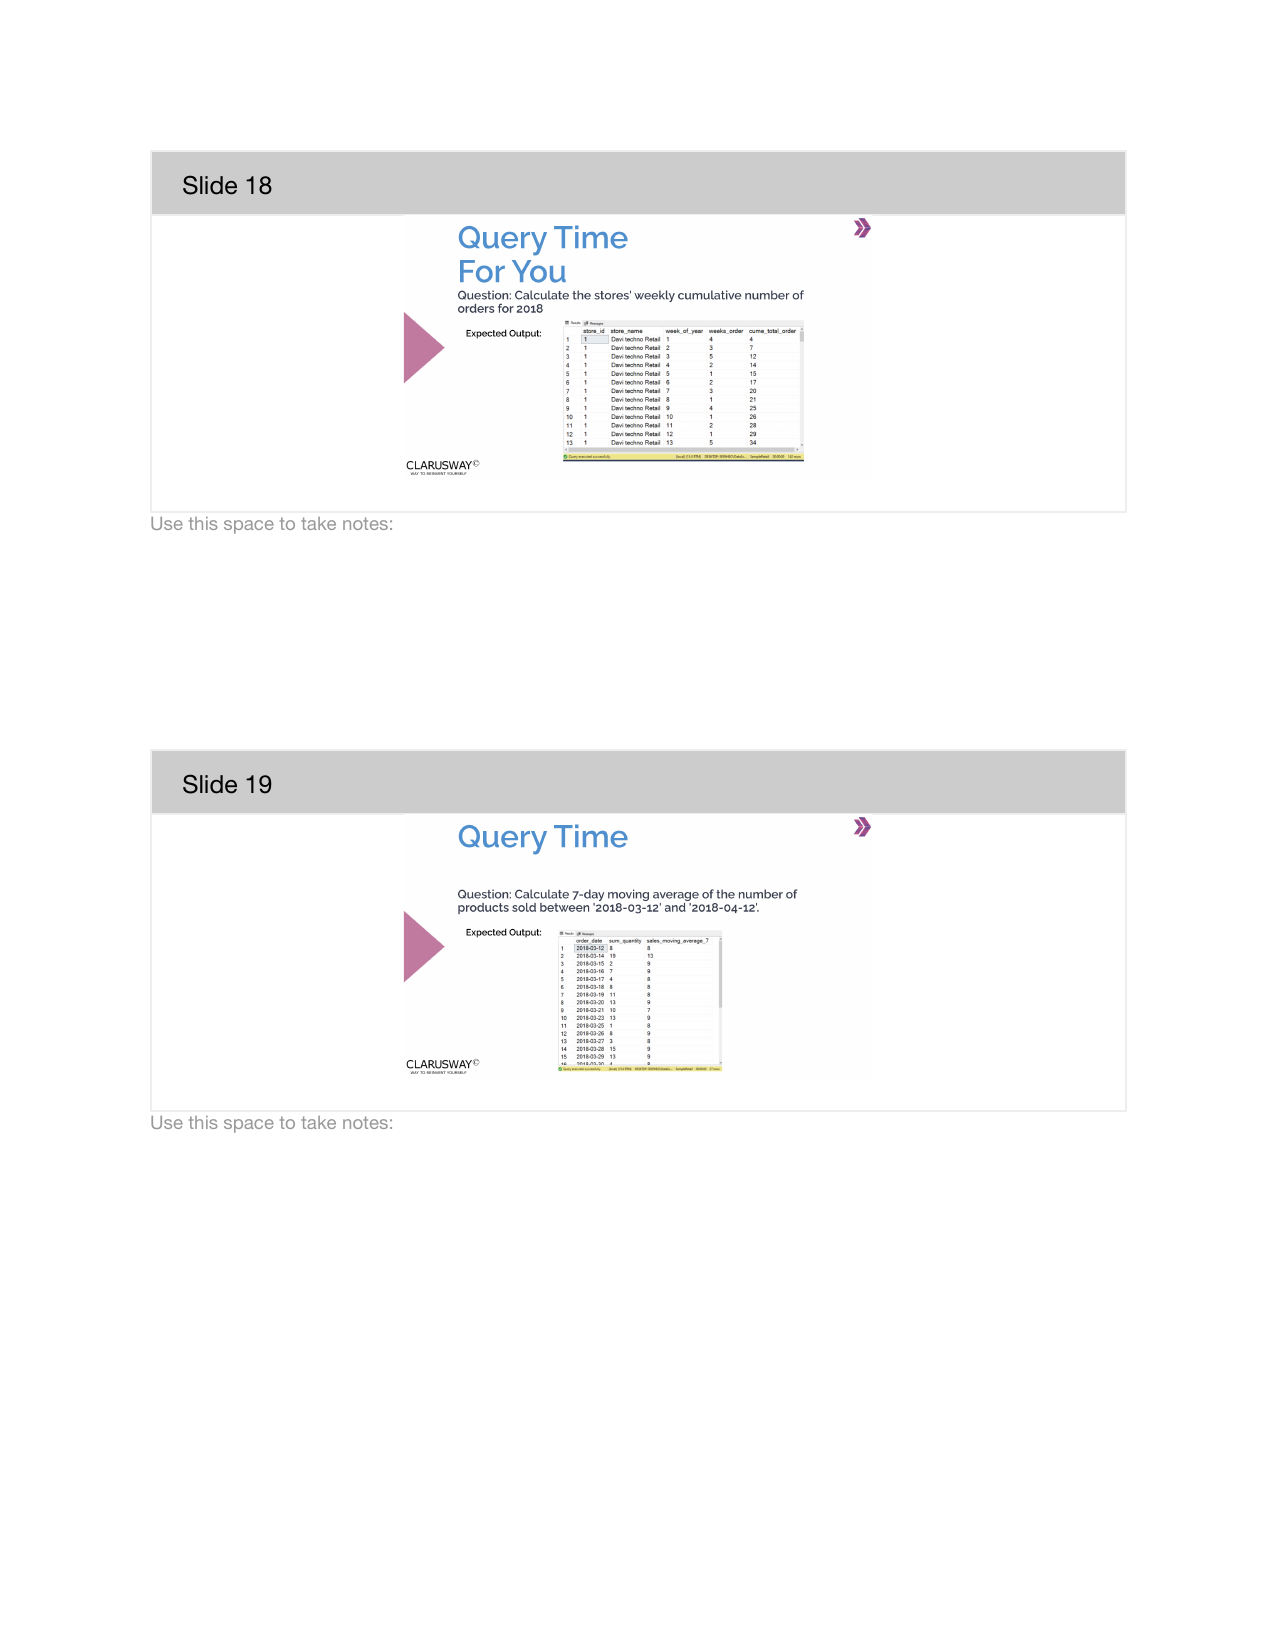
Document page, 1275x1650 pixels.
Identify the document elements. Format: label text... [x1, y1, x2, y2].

table_cell [152, 815, 1125, 1110]
table_header Slide 19 [152, 751, 1125, 813]
text Use this space to take notes: [150, 513, 1125, 536]
picture [403, 814, 873, 1079]
text Use this space to take notes: [150, 1112, 1125, 1135]
table_header Slide 18 [152, 152, 1125, 214]
picture [403, 215, 873, 480]
table_cell [152, 216, 1125, 511]
